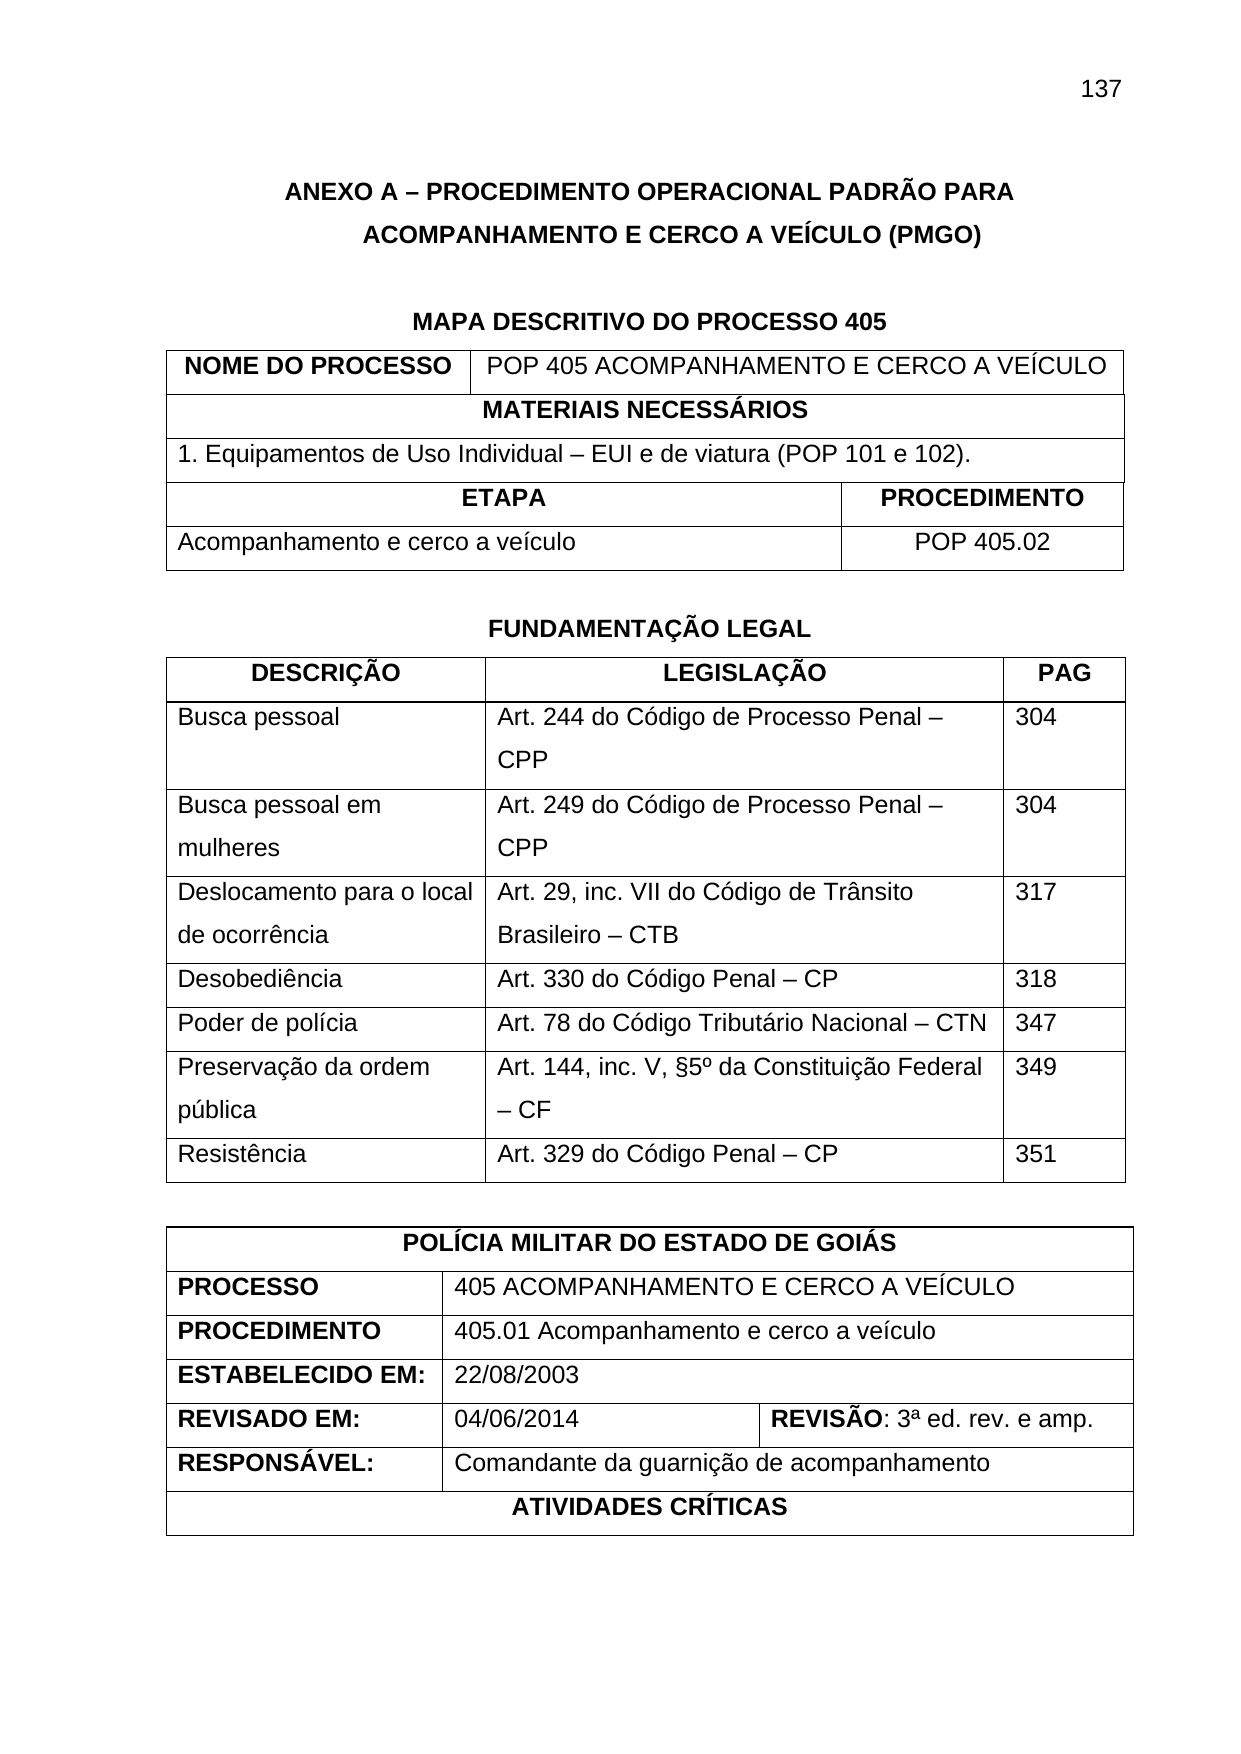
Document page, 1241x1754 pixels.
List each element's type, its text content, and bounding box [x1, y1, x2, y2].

table_cell 04/06/2014 [443, 1404, 759, 1447]
table_cell ETAPA [167, 483, 841, 526]
table_cell ATIVIDADES CRÍTICAS [167, 1492, 1133, 1535]
table_header LEGISLAÇÃO [486, 658, 1003, 701]
table_cell Desobediência [167, 964, 485, 1007]
table_cell Preservação da ordem pública [167, 1052, 485, 1138]
table_cell REVISÃO: 3ª ed. rev. e amp. [760, 1404, 1133, 1447]
table_header NOME DO PROCESSO [167, 351, 470, 394]
table_cell Art. 29, inc. VII do Código de Trânsito Brasileiro – CTB [486, 877, 1003, 963]
table_cell MATERIAIS NECESSÁRIOS [167, 395, 1124, 438]
text MAPA DESCRITIVO DO PROCESSO 405 [177, 307, 1122, 335]
table_cell 347 [1004, 1008, 1125, 1051]
table_cell 304 [1004, 703, 1125, 788]
table_cell Busca pessoal em mulheres [167, 790, 485, 876]
table_header DESCRIÇÃO [167, 658, 485, 701]
table_cell ESTABELECIDO EM: [167, 1360, 442, 1403]
table_cell Deslocamento para o local de ocorrência [167, 877, 485, 963]
table_cell 317 [1004, 877, 1125, 963]
table_cell Art. 244 do Código de Processo Penal – CPP [486, 703, 1003, 788]
table_cell Art. 249 do Código de Processo Penal – CPP [486, 790, 1003, 876]
table_cell 405.01 Acompanhamento e cerco a veículo [443, 1316, 1133, 1359]
table_cell Art. 330 do Código Penal – CP [486, 964, 1003, 1007]
table_cell Art. 329 do Código Penal – CP [486, 1139, 1003, 1182]
table_cell REVISADO EM: [167, 1404, 442, 1447]
table_cell Resistência [167, 1139, 485, 1182]
table_cell Art. 144, inc. V, §5º da Constituição Federal – CF [486, 1052, 1003, 1138]
table_cell PROCESSO [167, 1272, 442, 1314]
table_cell Comandante da guarnição de acompanhamento [443, 1448, 1133, 1491]
table_cell 351 [1004, 1139, 1125, 1182]
text FUNDAMENTAÇÃO LEGAL [177, 614, 1122, 643]
table_cell Acompanhamento e cerco a veículo [167, 527, 841, 570]
table_cell 405 ACOMPANHAMENTO E CERCO A VEÍCULO [443, 1272, 1133, 1314]
table_cell Busca pessoal [167, 703, 485, 788]
table_cell Art. 78 do Código Tributário Nacional – CTN [486, 1008, 1003, 1051]
table_cell 1. Equipamentos de Uso Individual – EUI e de viatura (POP 101 e 102). [167, 439, 1124, 482]
table_cell 349 [1004, 1052, 1125, 1138]
subtitle ANEXO A – PROCEDIMENTO OPERACIONAL PADRÃO PARA ACOMPANHAMENTO E CERCO A VEÍCULO (PMGO) [177, 177, 1122, 249]
table_cell PROCEDIMENTO [167, 1316, 442, 1359]
table_cell 304 [1004, 790, 1125, 876]
table_header POP 405 ACOMPANHAMENTO E CERCO A VEÍCULO [471, 351, 1123, 394]
table_header PAG [1004, 658, 1125, 701]
table_cell 318 [1004, 964, 1125, 1007]
table_header POLÍCIA MILITAR DO ESTADO DE GOIÁS [167, 1228, 1133, 1271]
table_cell RESPONSÁVEL: [167, 1448, 442, 1491]
table_cell Poder de polícia [167, 1008, 485, 1051]
table_cell 22/08/2003 [443, 1360, 1133, 1403]
table_cell PROCEDIMENTO [842, 483, 1123, 526]
table_cell POP 405.02 [842, 527, 1123, 570]
